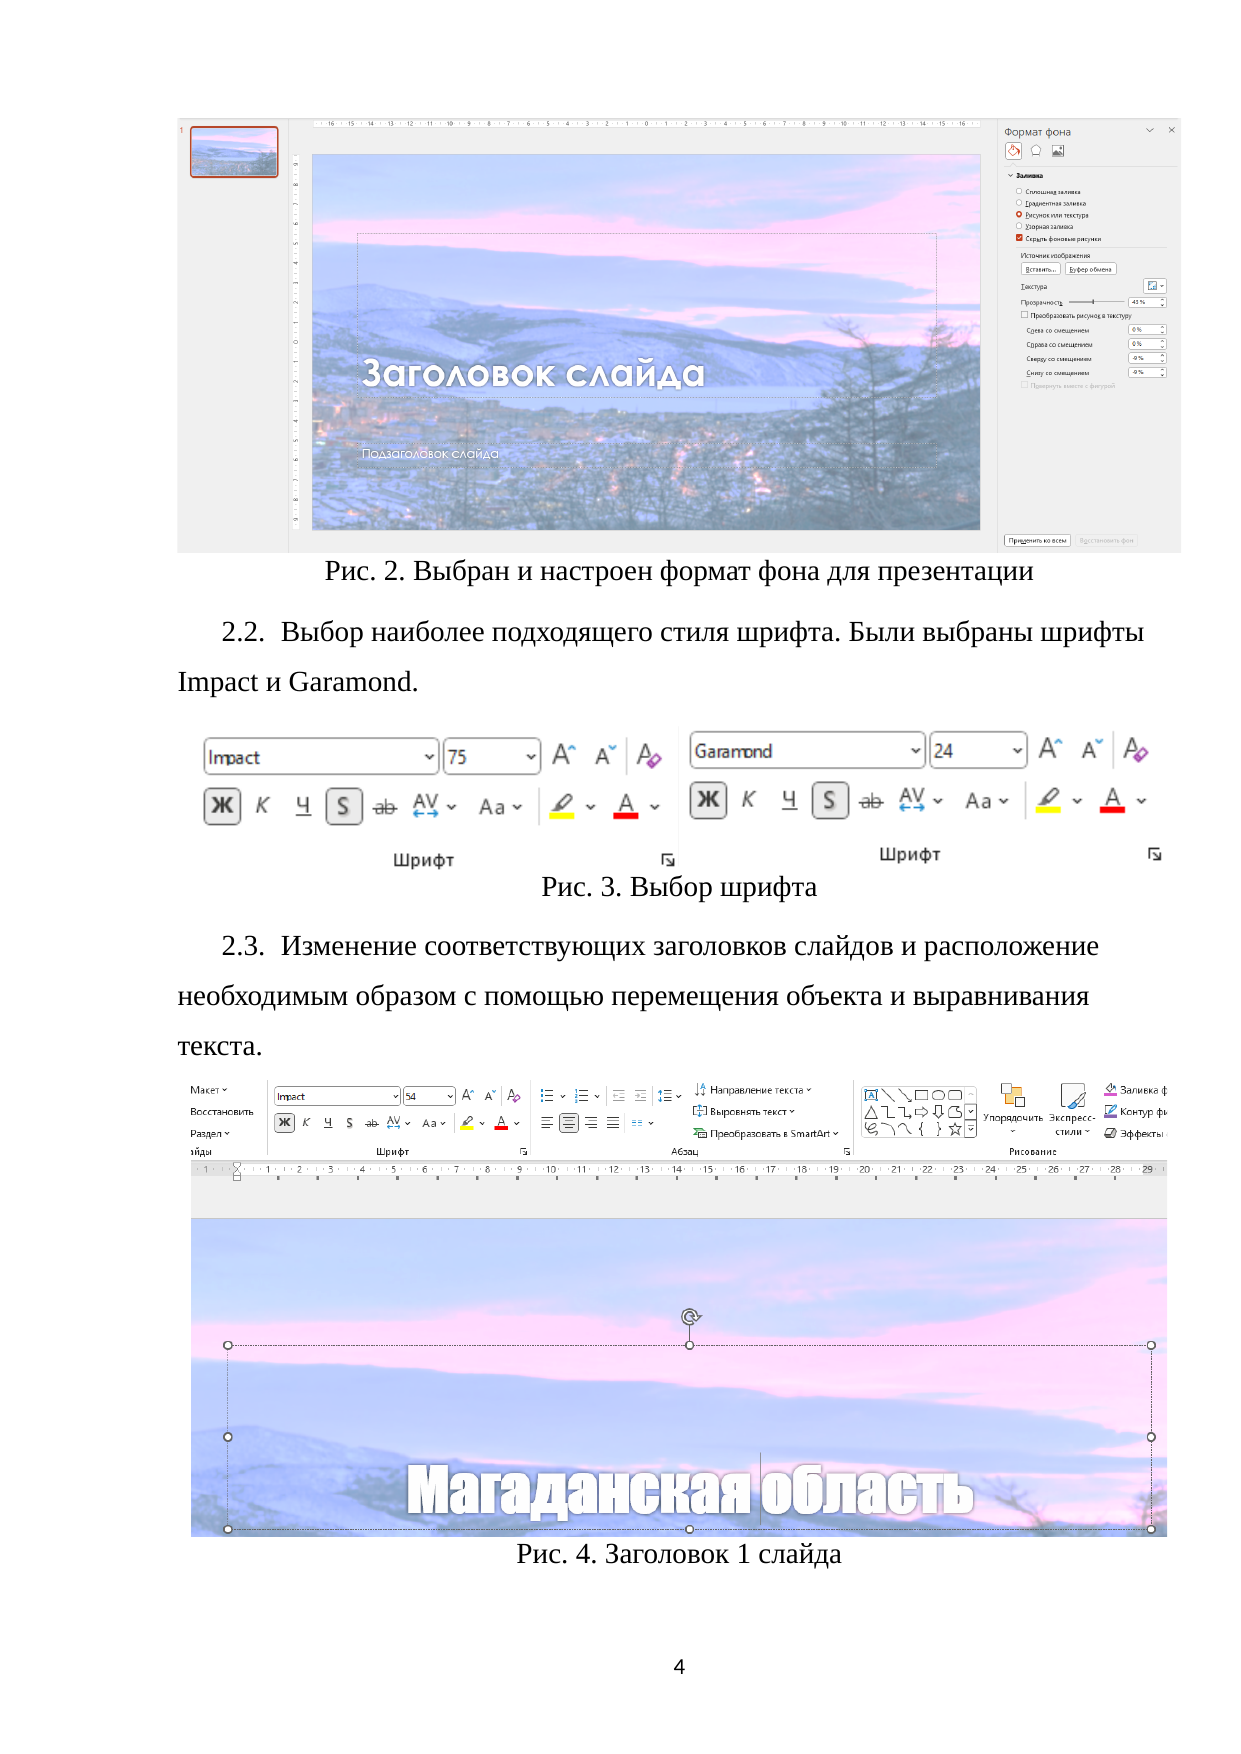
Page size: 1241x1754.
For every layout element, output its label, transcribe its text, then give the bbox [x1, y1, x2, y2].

list Выбор наиболее подходящего стиля шрифта. Были выбраны шрифты Impact и Garamond. [177, 614, 1181, 698]
picture [177, 118, 1182, 553]
picture [193, 714, 1166, 870]
list Изменение соответствующих заголовков слайдов и расположение необходимым образом с помощью перемещения объекта и выравнивания текста. [177, 928, 1181, 1062]
text Рис. 2. Выбран и настроен формат фона для презентации [177, 553, 1181, 586]
text Рис. 3. Выбор шрифта [177, 869, 1181, 903]
picture [191, 1078, 1168, 1537]
text Рис. 4. Заголовок 1 слайда [177, 1536, 1181, 1570]
